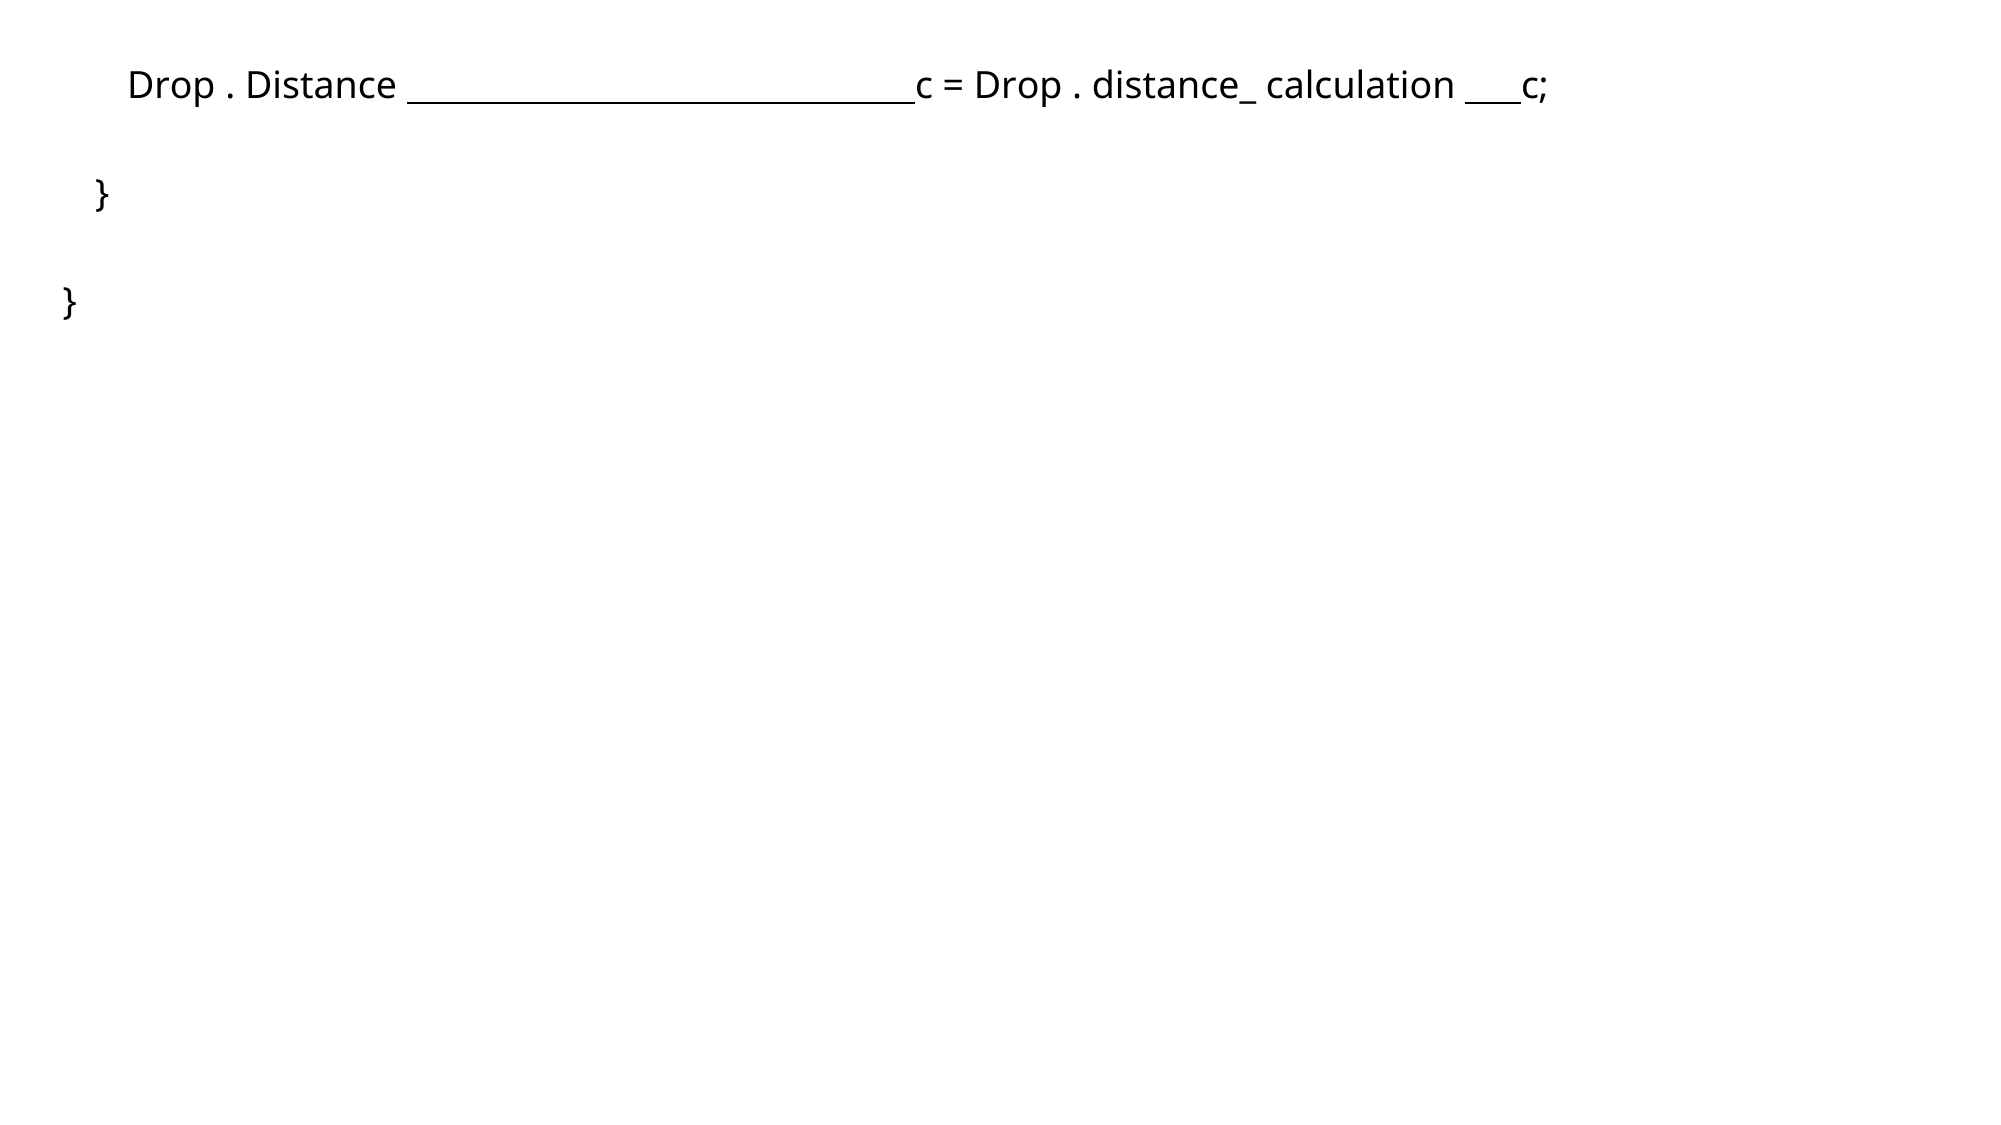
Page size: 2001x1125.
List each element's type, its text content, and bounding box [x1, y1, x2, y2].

text } [95, 166, 1933, 217]
text } [62, 274, 1933, 325]
text Drop . Distance c = Drop . distance_ calculation c; [127, 58, 1933, 109]
